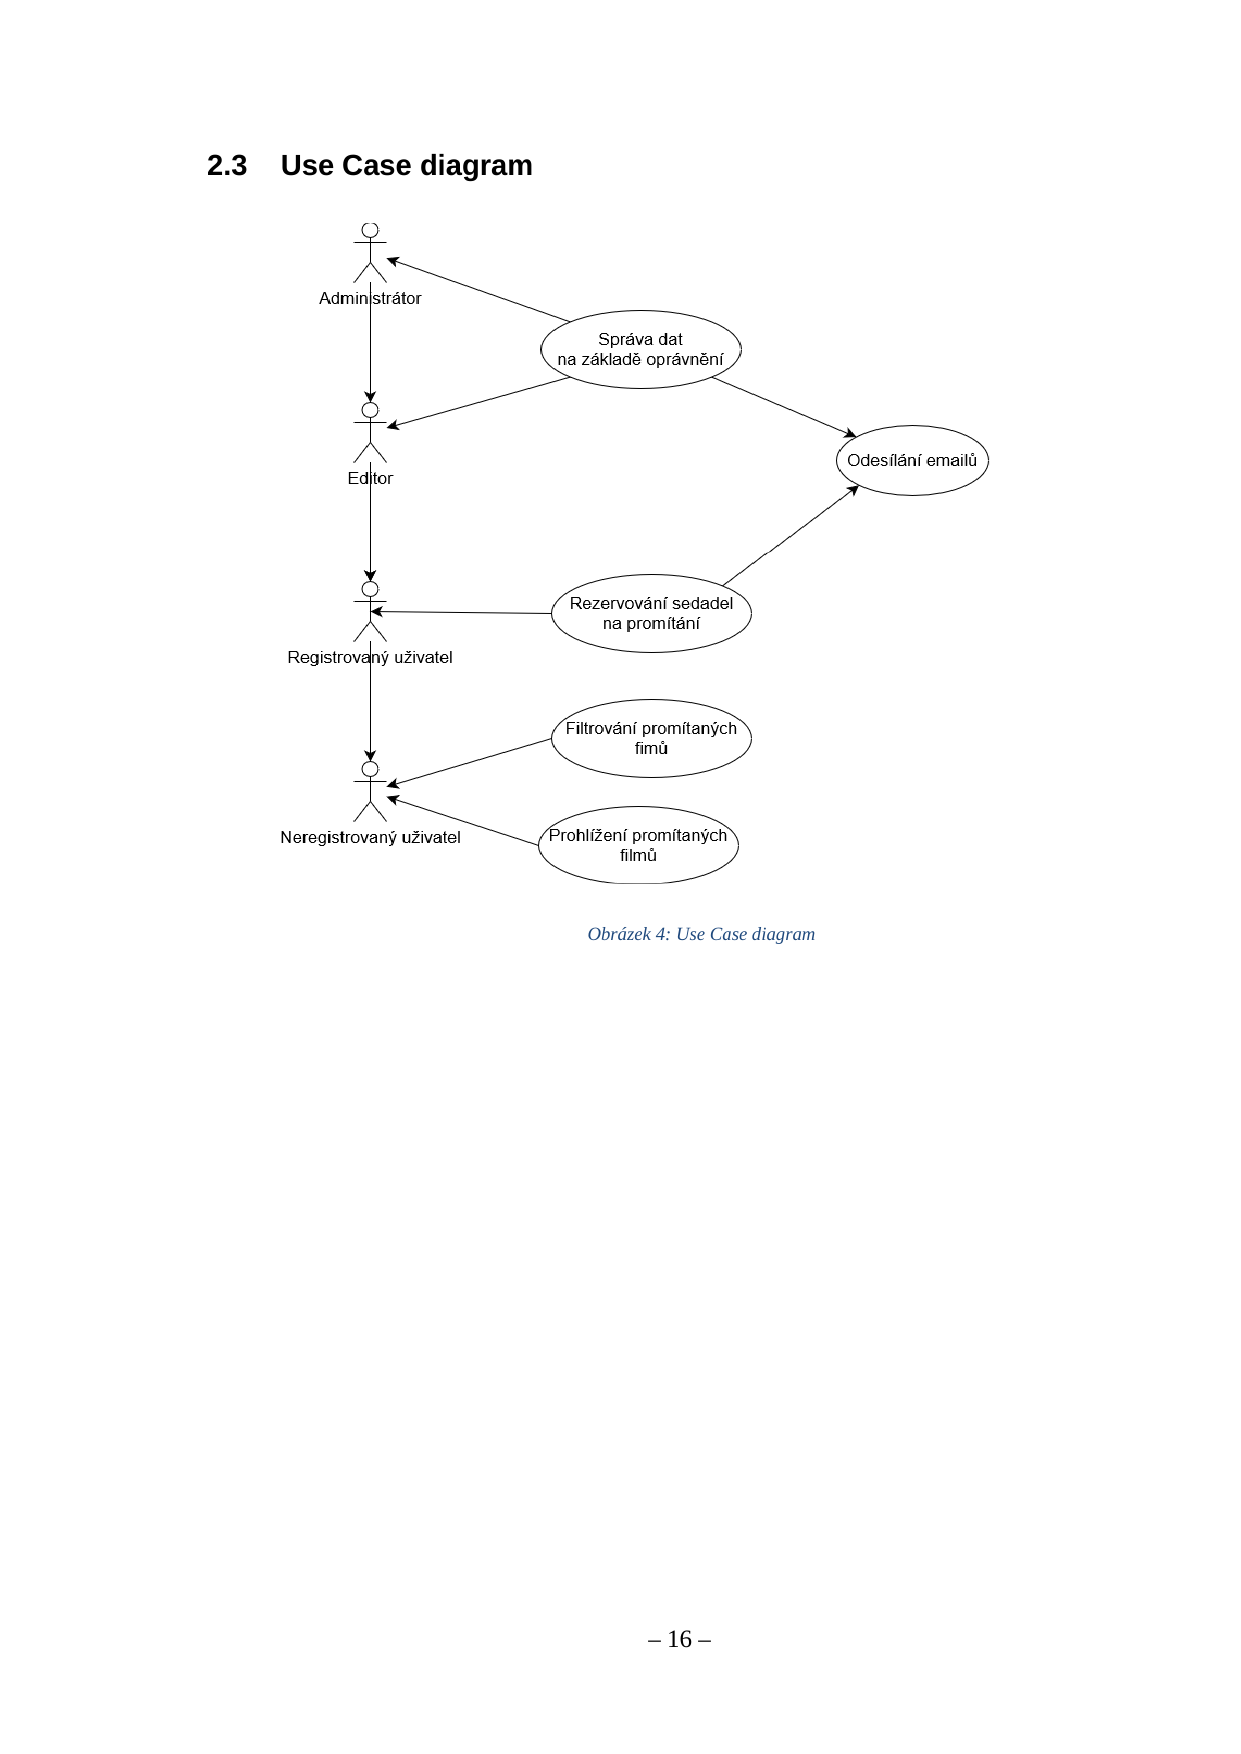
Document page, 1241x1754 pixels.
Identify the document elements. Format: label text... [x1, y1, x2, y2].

picture [280, 223, 990, 884]
subtitle Use Case diagram [207, 148, 1122, 181]
